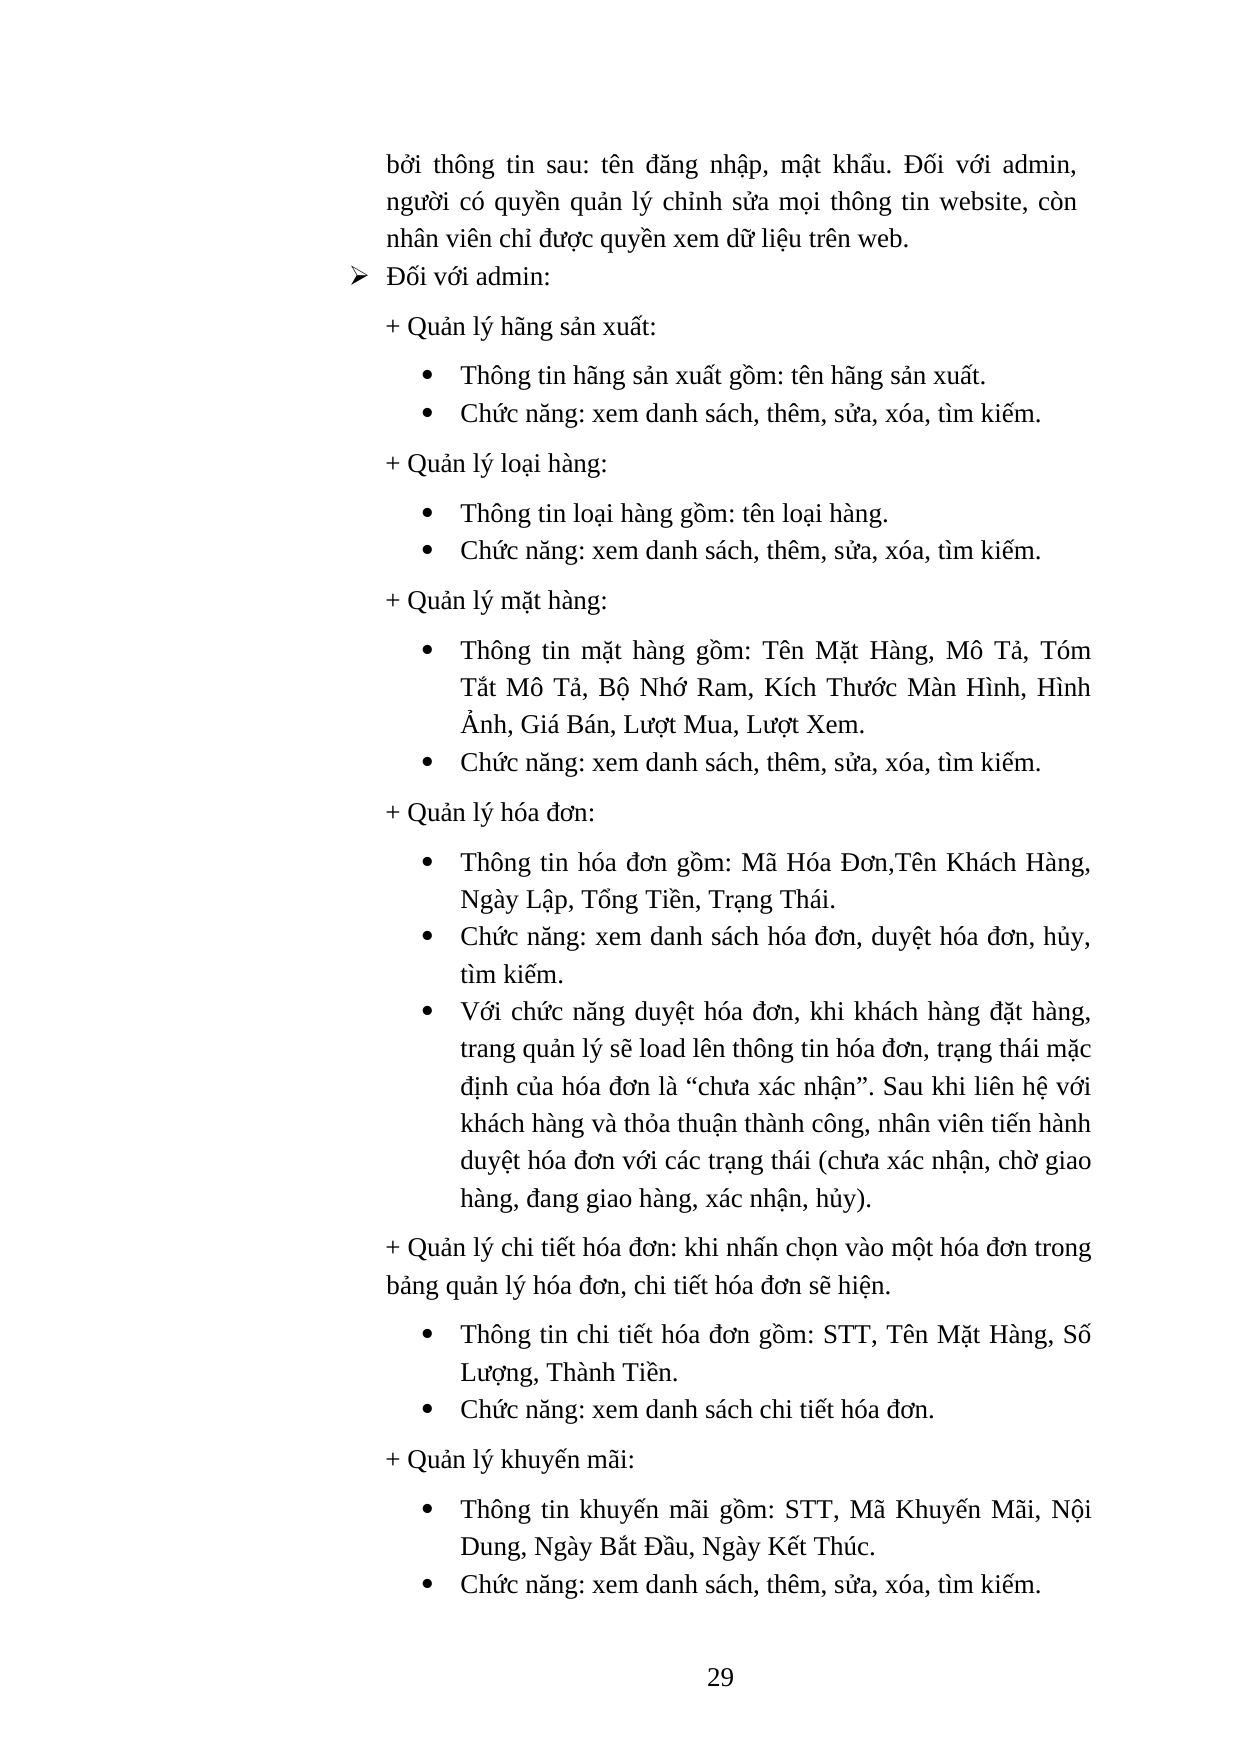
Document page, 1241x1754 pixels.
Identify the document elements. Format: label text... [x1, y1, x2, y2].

list Đối với admin: [349, 259, 1078, 291]
list Thông tin mặt hàng gồm: Tên Mặt Hàng, Mô Tả, Tóm Tắt Mô Tả, Bộ Nhớ Ram, Kích Thước Màn Hình, Hình Ảnh, Giá Bán, Lượt Mua, Lượt Xem. [423, 634, 1092, 740]
list Thông tin hóa đơn gồm: Mã Hóa Đơn,Tên Khách Hàng, Ngày Lập, Tổng Tiền, Trạng Thái. [423, 846, 1092, 914]
text + Quản lý khuyến mãi: [385, 1443, 1092, 1474]
list Chức năng: xem danh sách, thêm, sửa, xóa, tìm kiếm. [423, 534, 1092, 565]
list Với chức năng duyệt hóa đơn, khi khách hàng đặt hàng, trang quản lý sẽ load lên thông tin hóa đơn, trạng thái mặc định của hóa đơn là “chưa xác nhận”. Sau khi liên hệ với khách hàng và thỏa thuận thành công, nhân viên tiến hành duyệt hóa đơn với các trạng thái (chưa xác nhận, chờ giao hàng, đang giao hàng, xác nhận, hủy). [423, 995, 1092, 1213]
text + Quản lý mặt hàng: [385, 584, 1092, 615]
text + Quản lý loại hàng: [385, 447, 1092, 478]
list Chức năng: xem danh sách, thêm, sửa, xóa, tìm kiếm. [423, 746, 1092, 777]
text + Quản lý chi tiết hóa đơn: khi nhấn chọn vào một hóa đơn trong bảng quản lý hóa đơn, chi tiết hóa đơn sẽ hiện. [385, 1231, 1092, 1300]
list Chức năng: xem danh sách chi tiết hóa đơn. [423, 1393, 1092, 1424]
text + Quản lý hóa đơn: [385, 796, 1092, 827]
list Thông tin khuyến mãi gồm: STT, Mã Khuyến Mãi, Nội Dung, Ngày Bắt Đầu, Ngày Kết Thúc. [423, 1493, 1092, 1562]
list Thông tin hãng sản xuất gồm: tên hãng sản xuất. [423, 359, 1092, 391]
list Thông tin chi tiết hóa đơn gồm: STT, Tên Mặt Hàng, Số Lượng, Thành Tiền. [423, 1318, 1092, 1387]
text + Quản lý hãng sản xuất: [385, 309, 1092, 341]
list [423, 1568, 1092, 1599]
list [349, 148, 1078, 253]
list Thông tin loại hàng gồm: tên loại hàng. [423, 497, 1092, 528]
list Chức năng: xem danh sách hóa đơn, duyệt hóa đơn, hủy, tìm kiếm. [423, 920, 1092, 989]
list Chức năng: xem danh sách, thêm, sửa, xóa, tìm kiếm. [423, 397, 1092, 428]
